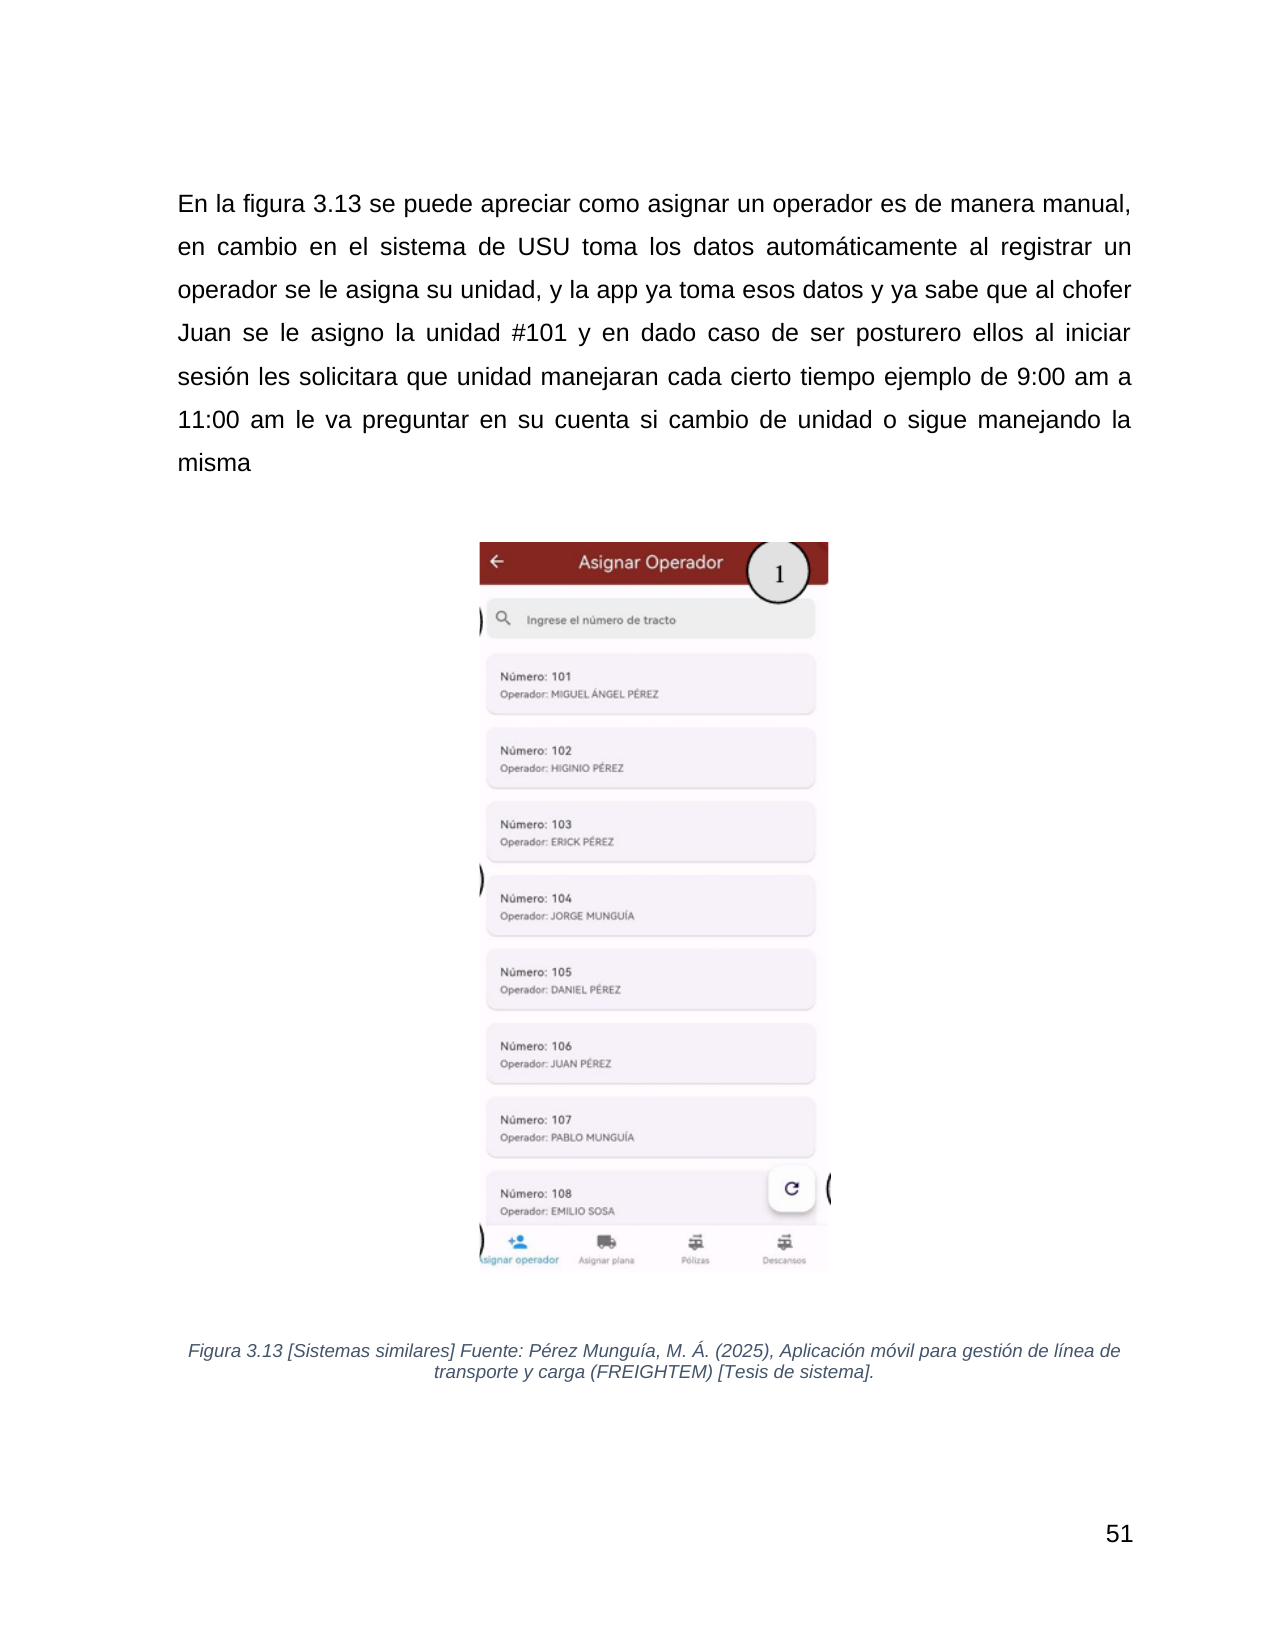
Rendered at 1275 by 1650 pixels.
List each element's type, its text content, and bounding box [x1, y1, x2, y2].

text Figura 3.13 [Sistemas similares] Fuente: Pérez Munguía, M. Á. (2025), Aplicación móvil para gestión de línea de transporte y carga (FREIGHTEM) [Tesis de sistema]. [177, 1339, 1133, 1383]
text En la figura 3.13 se puede apreciar como asignar un operador es de manera manual, en cambio en el sistema de USU toma los datos automáticamente al registrar un operador se le asigna su unidad, y la app ya toma esos datos y ya sabe que al chofer Juan se le asigno la unidad #101 y en dado caso de ser posturero ellos al iniciar sesión les solicitara que unidad manejaran cada cierto tiempo ejemplo de 9:00 am a 11:00 am le va preguntar en su cuenta si cambio de unidad o sigue manejando la misma [177, 189, 1133, 477]
picture [479, 542, 831, 1274]
